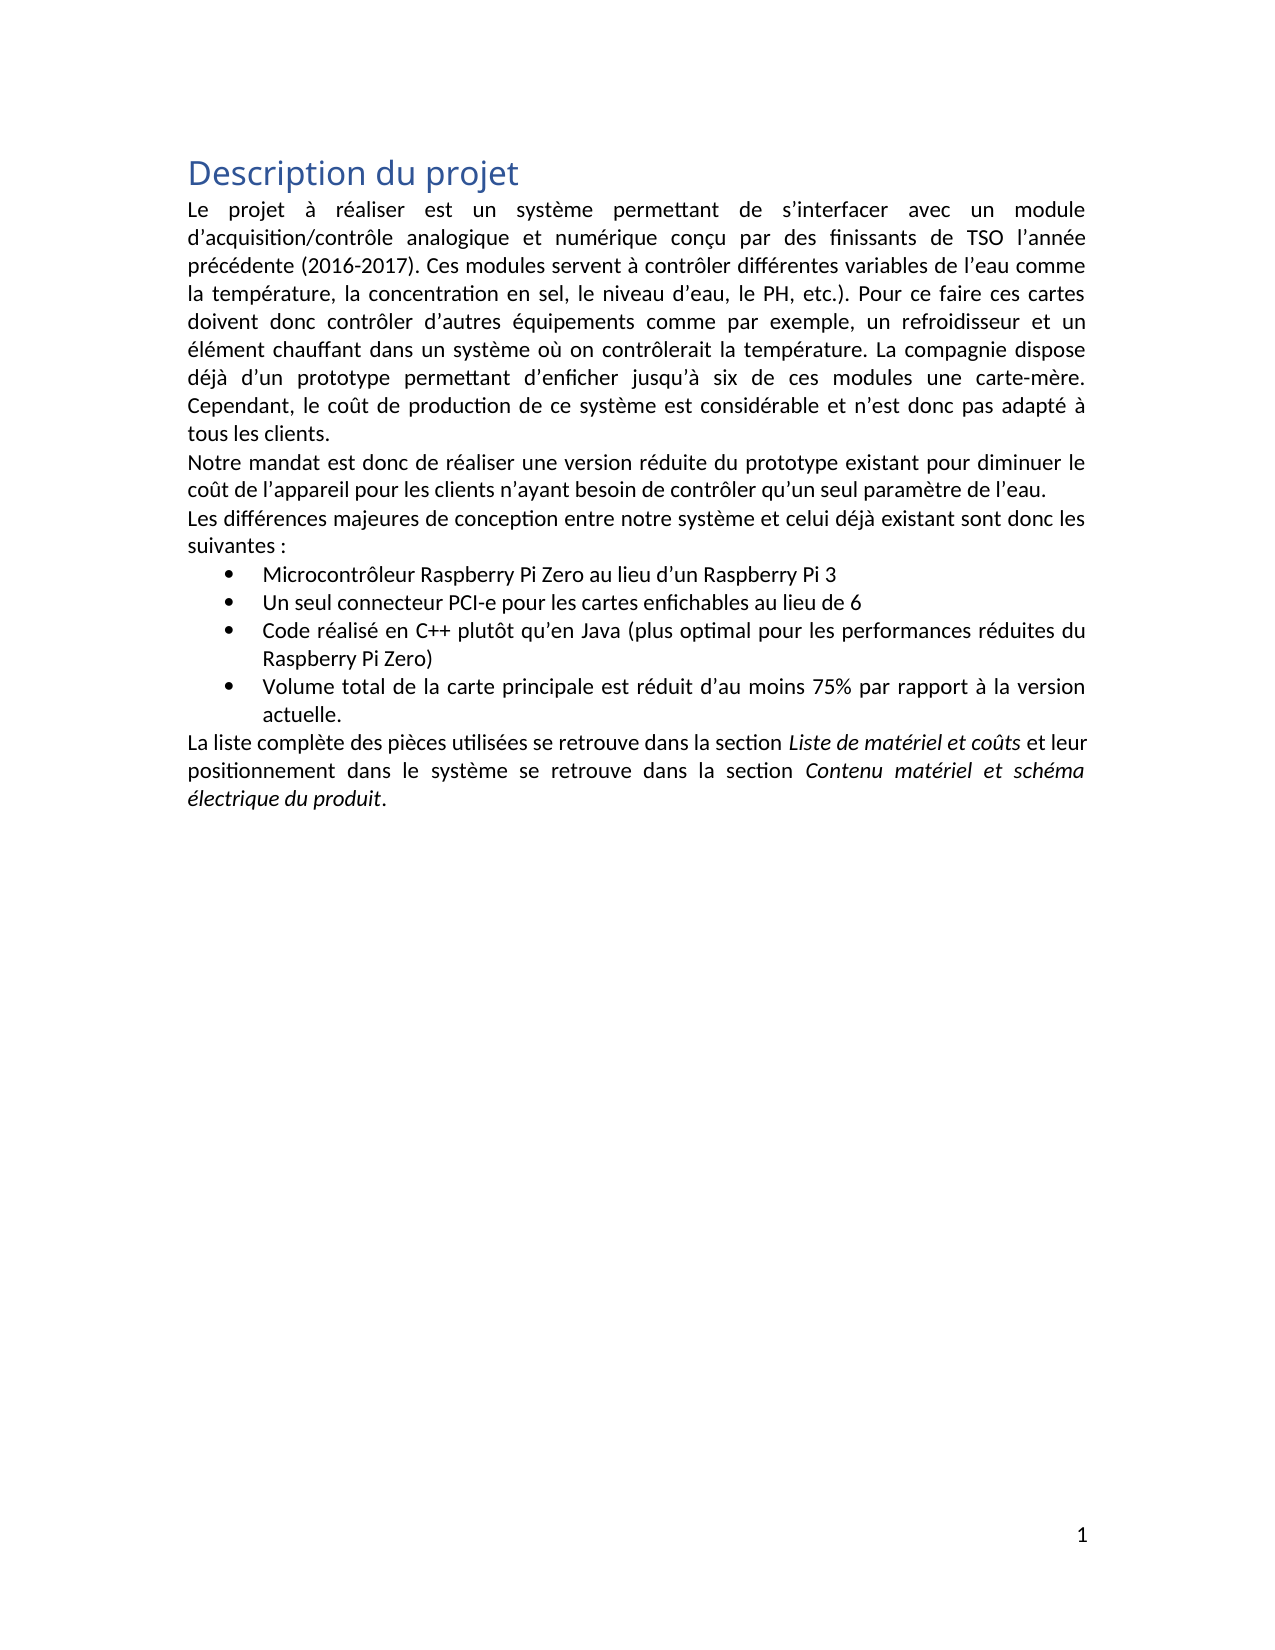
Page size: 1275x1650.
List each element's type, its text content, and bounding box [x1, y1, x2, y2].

text La liste complète des pièces utilisées se retrouve dans la section Liste de matériel et coûts et leur positionnement dans le système se retrouve dans la section Contenu matériel et schéma électrique du produit. [187, 728, 1087, 812]
list Un seul connecteur PCI-e pour les cartes enfichables au lieu de 6 [225, 588, 1087, 616]
text Notre mandat est donc de réaliser une version réduite du prototype existant pour diminuer le coût de l’appareil pour les clients n’ayant besoin de contrôler qu’un seul paramètre de l’eau. [187, 448, 1087, 504]
subtitle Description du projet [187, 150, 1087, 195]
list Code réalisé en C++ plutôt qu’en Java (plus optimal pour les performances réduites du Raspberry Pi Zero) [225, 616, 1087, 672]
list Microcontrôleur Raspberry Pi Zero au lieu d’un Raspberry Pi 3 [225, 560, 1087, 588]
list Volume total de la carte principale est réduit d’au moins 75% par rapport à la version actuelle. [225, 672, 1087, 728]
text Le projet à réaliser est un système permettant de s’interfacer avec un module d’acquisition/contrôle analogique et numérique conçu par des finissants de TSO l’année précédente (2016-2017). Ces modules servent à contrôler différentes variables de l’eau comme la température, la concentration en sel, le niveau d’eau, le PH, etc.). Pour ce faire ces cartes doivent donc contrôler d’autres équipements comme par exemple, un refroidisseur et un élément chauffant dans un système où on contrôlerait la température. La compagnie dispose déjà d’un prototype permettant d’enficher jusqu’à six de ces modules une carte-mère. Cependant, le coût de production de ce système est considérable et n’est donc pas adapté à tous les clients. [187, 195, 1087, 448]
text Les différences majeures de conception entre notre système et celui déjà existant sont donc les suivantes : [187, 504, 1087, 560]
